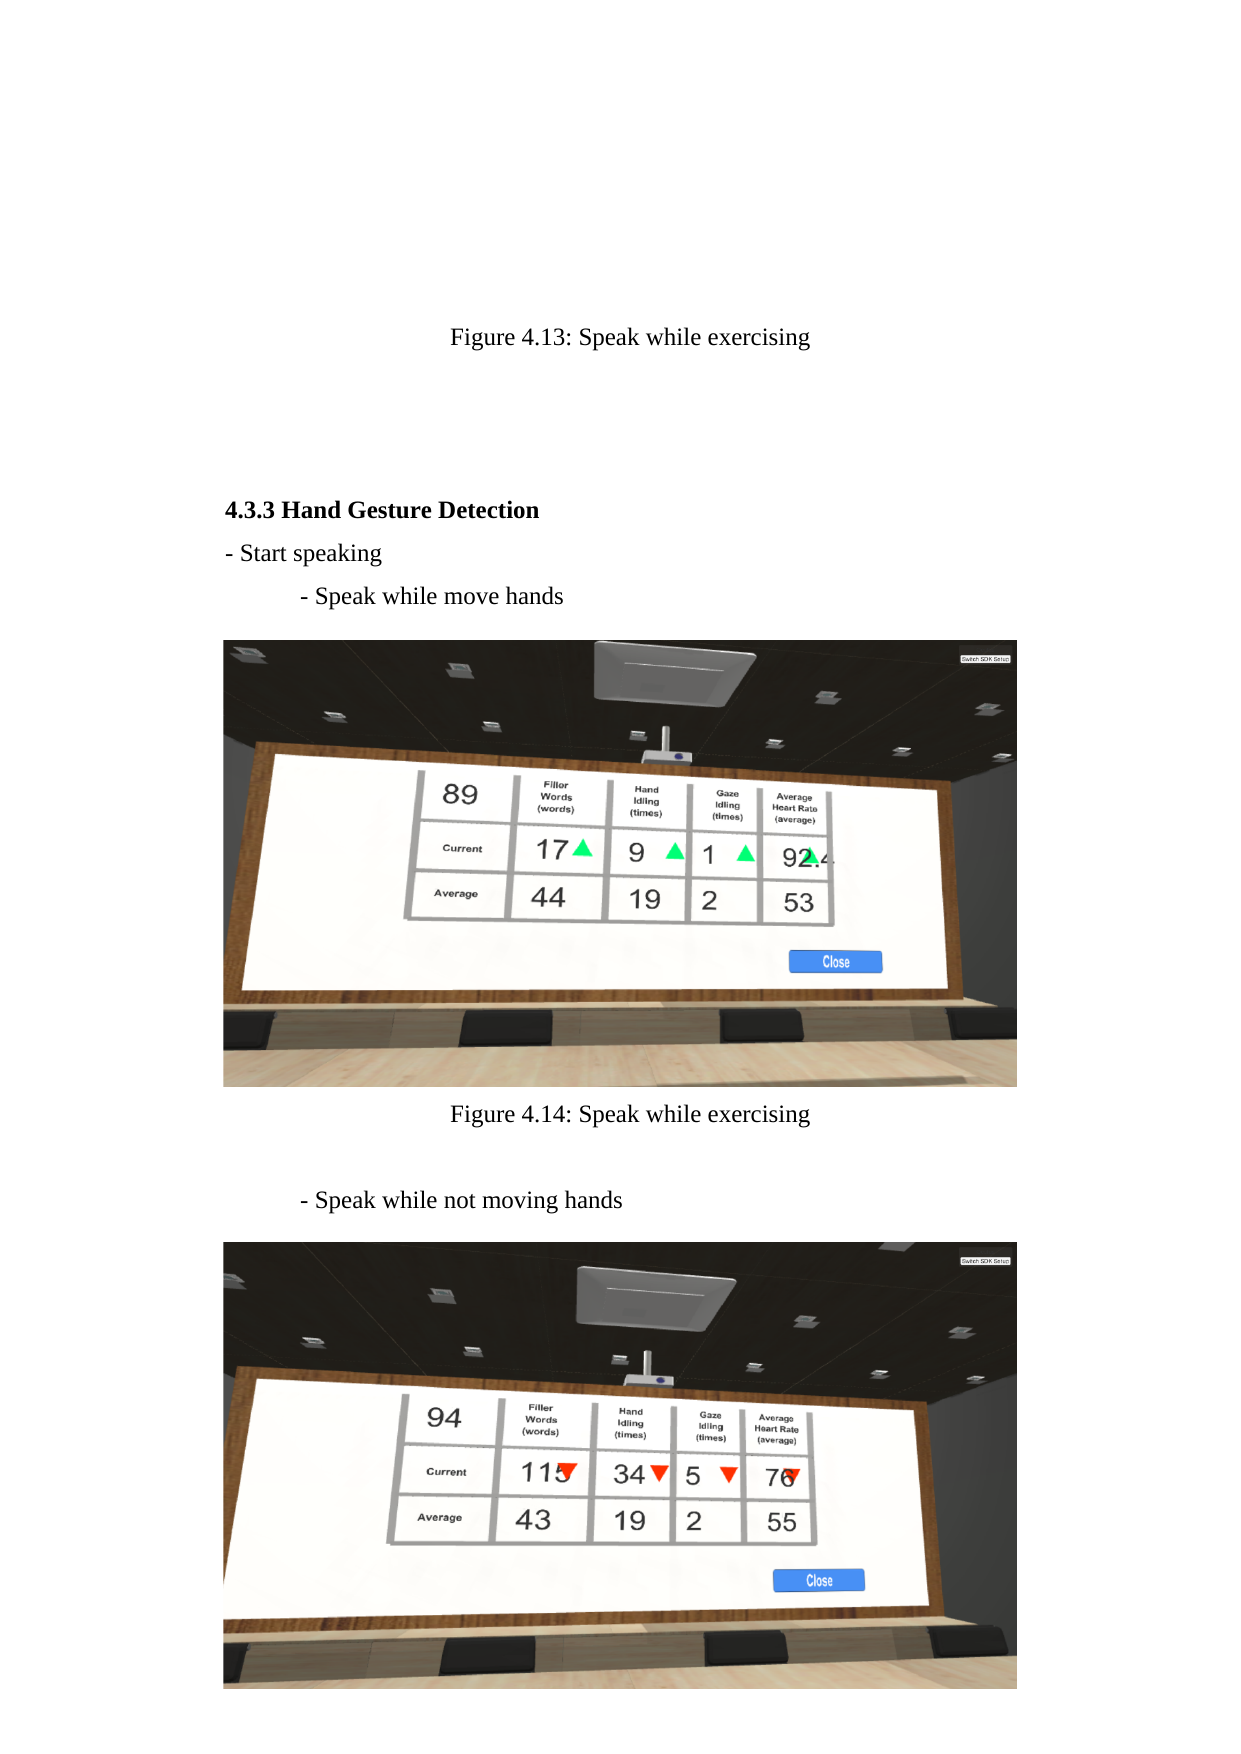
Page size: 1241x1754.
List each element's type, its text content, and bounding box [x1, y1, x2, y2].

picture [223, 640, 1017, 1087]
text 4.3.3 Hand Gesture Detection [150, 495, 1090, 524]
text - Speak while not moving hands [150, 1185, 1090, 1214]
text Figure 4.14: Speak while exercising [375, 1099, 1090, 1127]
text - Speak while move hands [150, 581, 1090, 610]
text - Start speaking [150, 538, 1090, 567]
picture [223, 1242, 1017, 1689]
text Figure 4.13: Speak while exercising [375, 322, 1090, 351]
